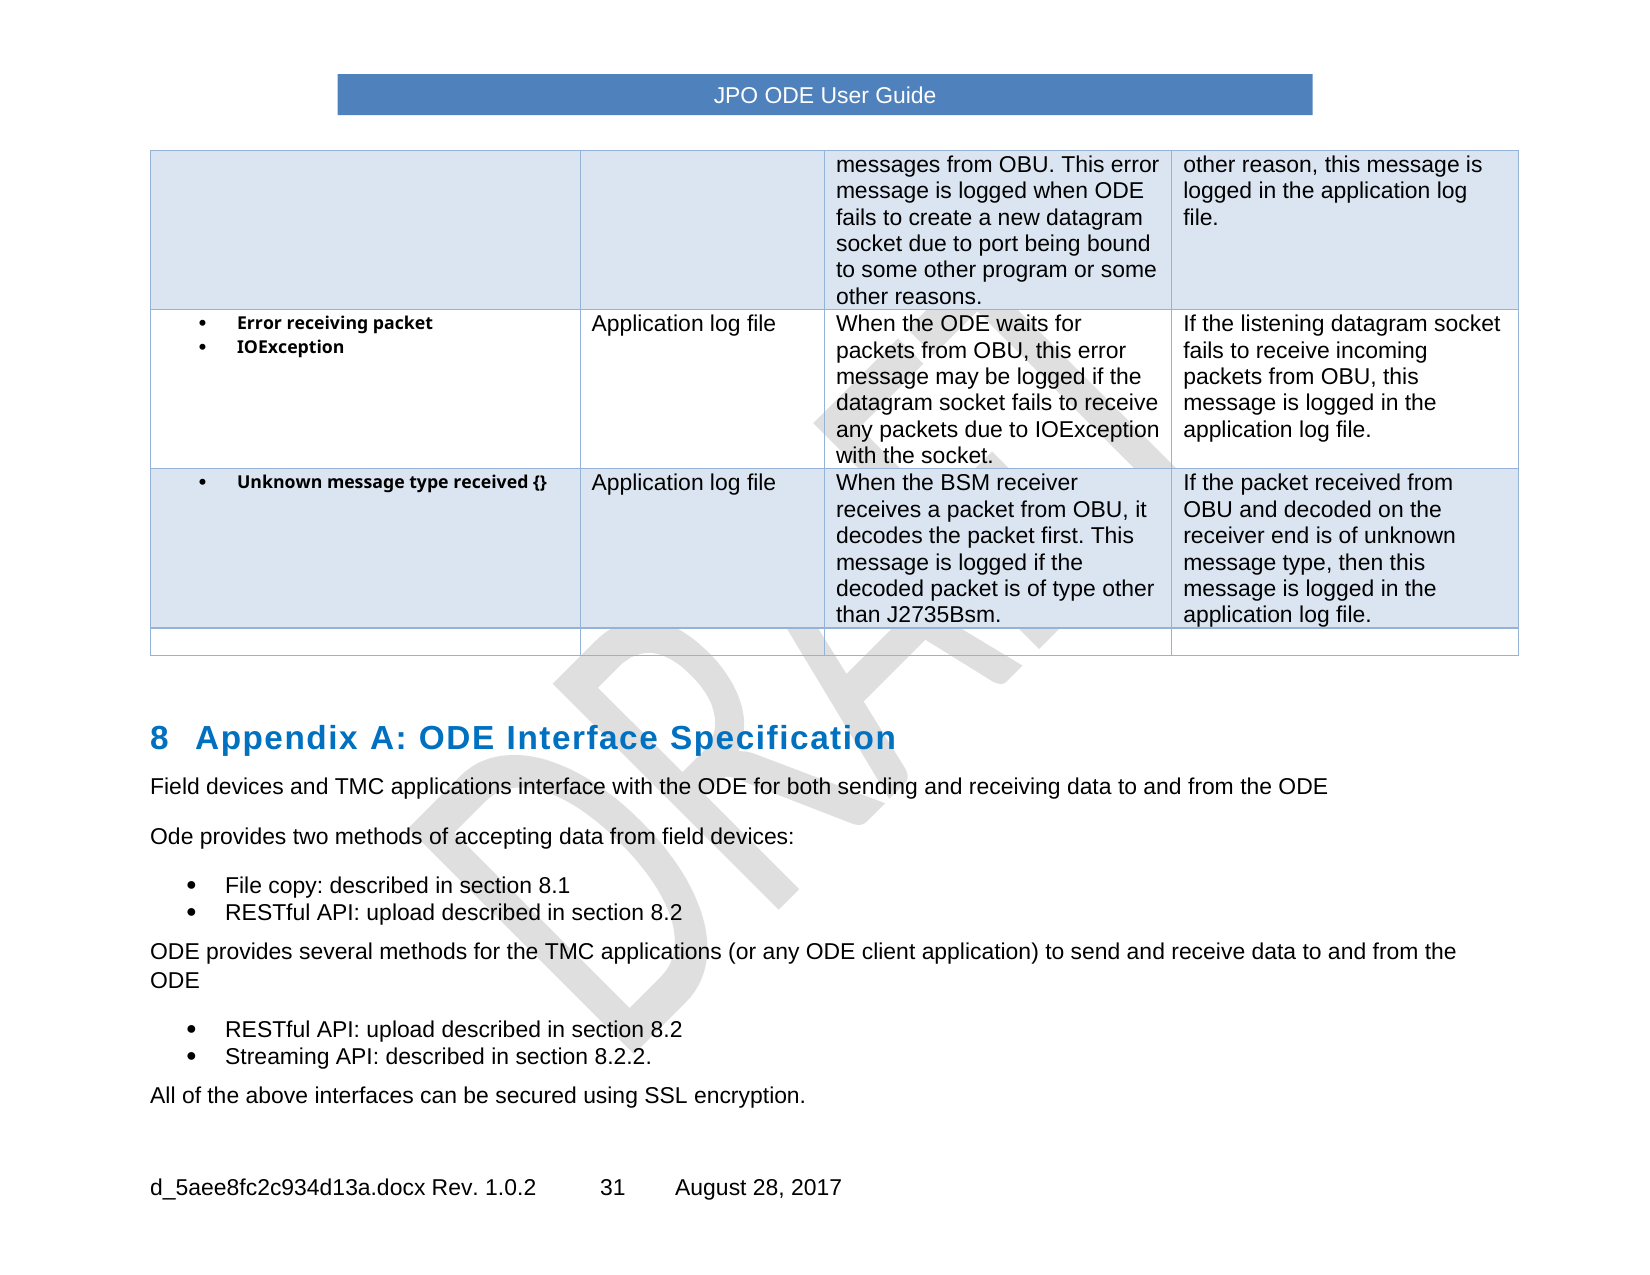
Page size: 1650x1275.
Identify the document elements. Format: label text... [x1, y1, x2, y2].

list RESTful API: upload described in section 7.2 [187, 899, 1500, 925]
table_cell [825, 629, 1171, 655]
list File copy: described in section 7.1 [187, 872, 1500, 899]
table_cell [1172, 151, 1518, 309]
text ODE provides several methods for the TMC applications (or any ODE client application) to send and receive data to and from the ODE [150, 938, 1500, 993]
table_cell Unknown message type received {} [151, 469, 580, 627]
table_cell Application log file [581, 469, 824, 627]
table_cell If the packet received from OBU and decoded on the receiver end is of unknown message type, then this message is logged in the application log file. [1172, 469, 1518, 627]
list RESTful API: upload described in section 7.2 [187, 1016, 1500, 1043]
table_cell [151, 151, 580, 309]
table_cell [151, 629, 580, 655]
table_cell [581, 151, 824, 309]
text All of the above interfaces can be secured using SSL encryption. [150, 1082, 1500, 1108]
table_cell Application log file [581, 310, 824, 468]
table_cell If the listening datagram socket fails to receive incoming packets from OBU, this message is logged in the application log file. [1172, 310, 1518, 468]
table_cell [825, 151, 1171, 309]
list Streaming API: described in section 7.3. [187, 1043, 1500, 1069]
text Ode provides two methods of accepting data from field devices: [150, 823, 1500, 849]
table_cell When the ODE waits for packets from OBU, this error message may be logged if the datagram socket fails to receive any packets due to IOException with the socket. [825, 310, 1171, 468]
table_cell When the BSM receiver receives a packet from OBU, it decodes the packet first. This message is logged if the decoded packet is of type other than J2735Bsm. [825, 469, 1171, 627]
table_cell [1172, 629, 1518, 655]
table_cell [581, 629, 824, 655]
subtitle Appendix A: ODE Interface Specification [150, 718, 1500, 757]
table_cell Error receiving packet IOException [151, 310, 580, 468]
text Field devices and TMC applications interface with the ODE for both sending and receiving data to and from the ODE [150, 773, 1500, 799]
